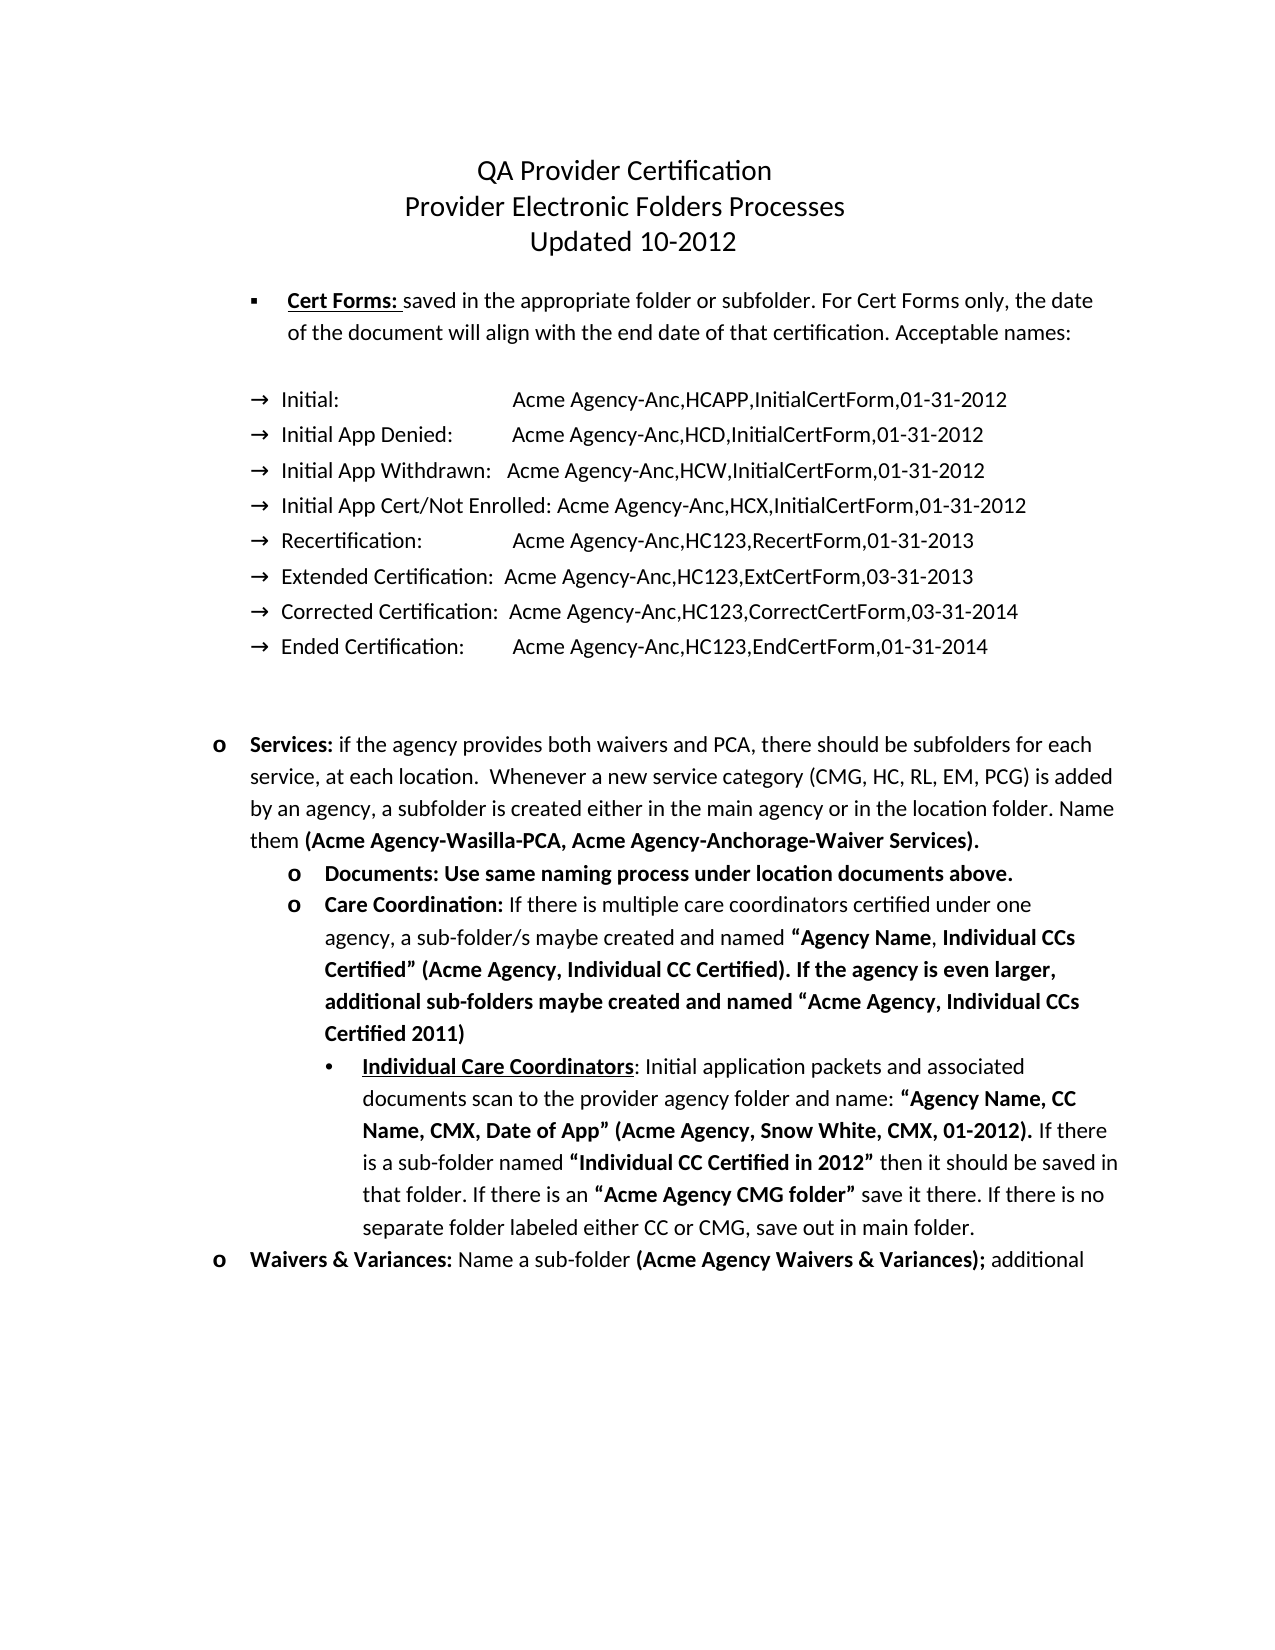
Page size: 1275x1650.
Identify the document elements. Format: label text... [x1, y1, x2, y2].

text → Initial: Acme Agency-Anc,HCAPP,InitialCertForm,01-31-2012 [250, 383, 1139, 414]
text → Initial App Denied: Acme Agency-Anc,HCD,InitialCertForm,01-31-2012 [250, 418, 1139, 449]
text QA Provider Certification Provider Electronic Folders Processes [404, 152, 864, 223]
list Documents: Use same naming process under location documents above. [287, 859, 1139, 887]
text → Ended Certification: Acme Agency-Anc,HC123,EndCertForm,01-31-2014 [250, 630, 1139, 661]
text → Corrected Certification: Acme Agency-Anc,HC123,CorrectCertForm,03-31-2014 [250, 595, 1139, 626]
list Care Coordination: If there is multiple care coordinators certified under one agency, a sub-folder/s maybe created and named “Agency Name, Individual CCs Certified” (Acme Agency, Individual CC Certified). If the agency is even larger, additional sub-folders maybe created and named “Acme Agency, Individual CCs Certified 2011) [287, 891, 1098, 1047]
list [212, 1245, 1102, 1273]
text → Initial App Withdrawn: Acme Agency-Anc,HCW,InitialCertForm,01-31-2012 [250, 453, 1139, 485]
text → Recertification: Acme Agency-Anc,HC123,RecertForm,01-31-2013 [250, 524, 1139, 555]
list Cert Forms: saved in the appropriate folder or subfolder. For Cert Forms only, the date of the document will align with the end date of that certification. Acceptable names: [250, 286, 1117, 347]
list Individual Care Coordinators: Initial application packets and associated documents scan to the provider agency folder and name: “Agency Name, CC Name, CMX, Date of App” (Acme Agency, Snow White, CMX, 01-2012). If there is a sub-folder named “Individual CC Certified in 2012” then it should be saved in that folder. If there is an “Acme Agency CMG folder” save it there. If there is no separate folder labeled either CC or CMG, save out in main folder. [325, 1052, 1126, 1241]
text Updated 10-2012 [215, 223, 1051, 259]
text → Initial App Cert/Not Enrolled: Acme Agency-Anc,HCX,InitialCertForm,01-31-2012 [250, 489, 1139, 520]
text → Extended Certification: Acme Agency-Anc,HC123,ExtCertForm,03-31-2013 [250, 559, 1139, 591]
list Services: if the agency provides both waivers and PCA, there should be subfolders for each service, at each location. Whenever a new service category (CMG, HC, RL, EM, PCG) is added by an agency, a subfolder is created either in the main agency or in the location folder. Name them (Acme Agency-Wasilla-PCA, Acme Agency-Anchorage-Waiver Services). [212, 730, 1124, 854]
